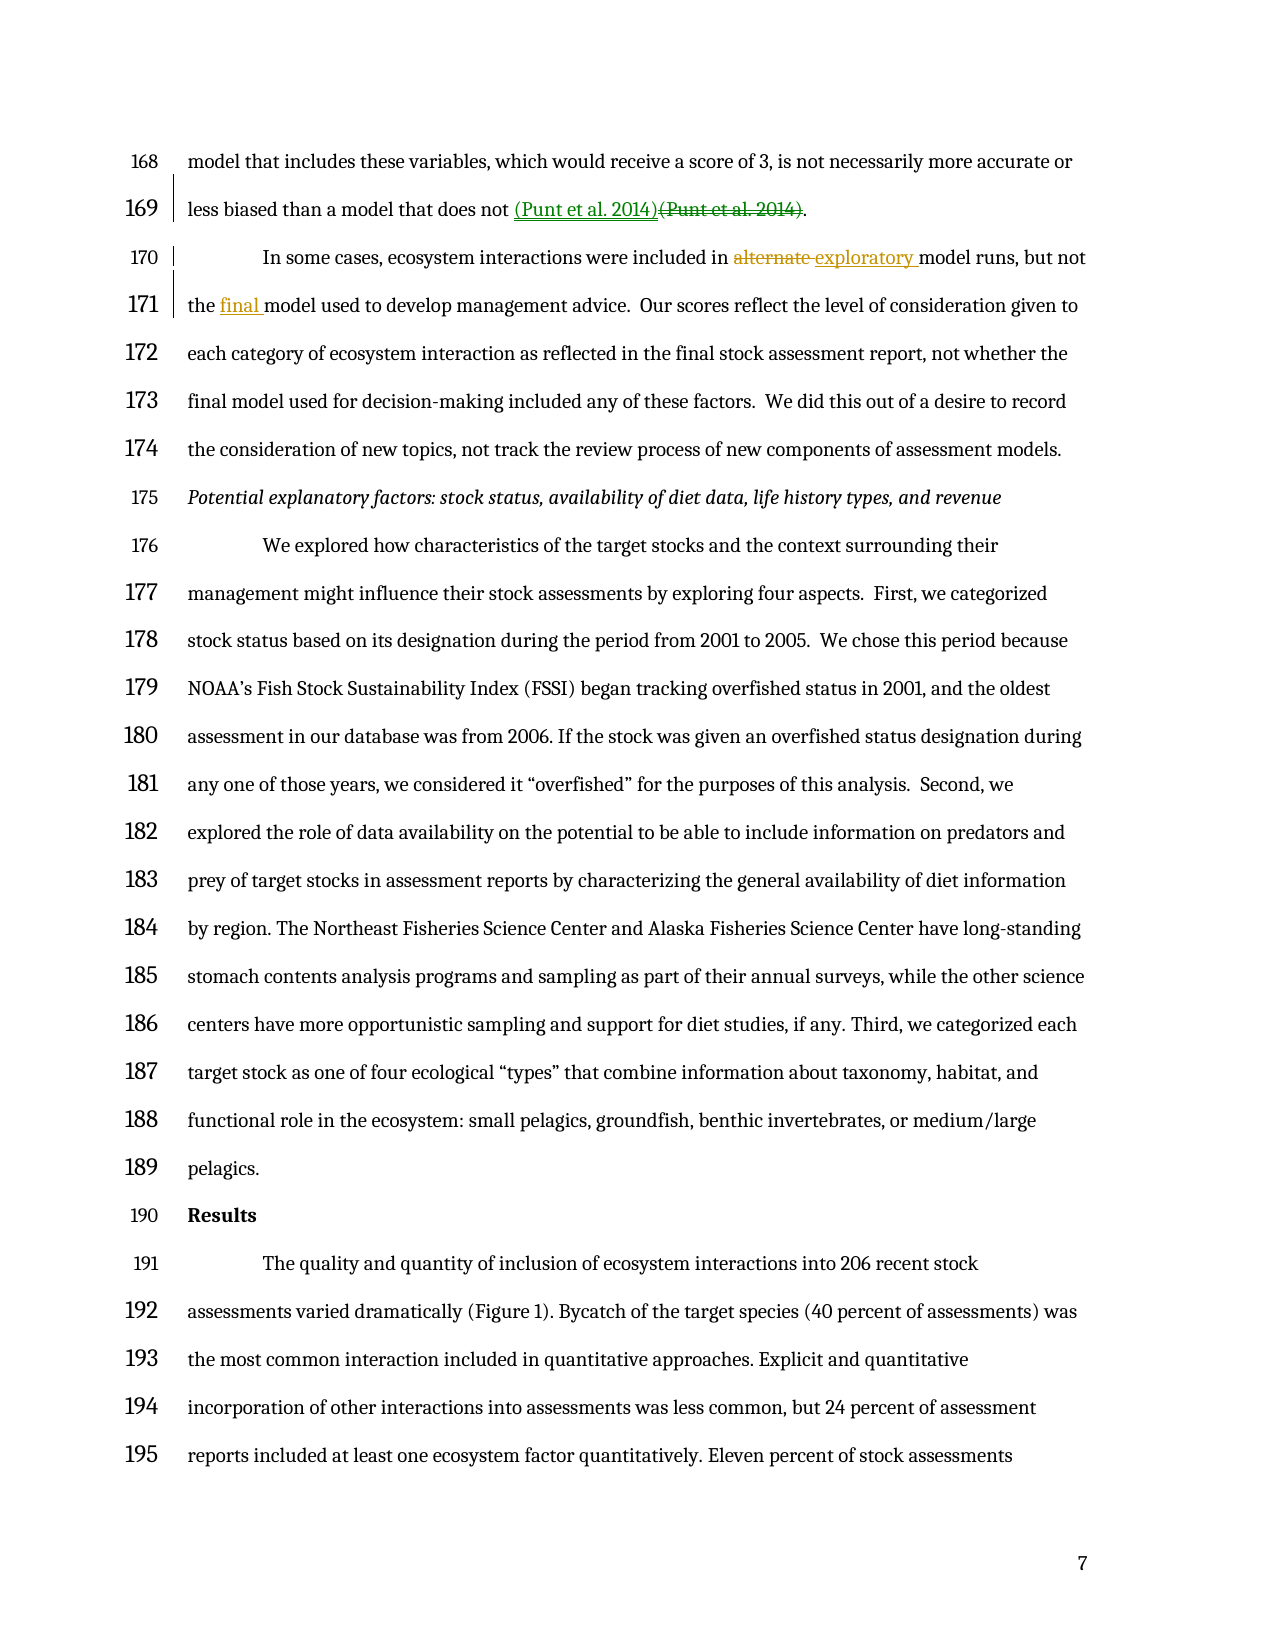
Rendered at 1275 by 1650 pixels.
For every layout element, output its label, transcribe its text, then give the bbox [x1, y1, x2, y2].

text Results [187, 1204, 1087, 1228]
text We explored how characteristics of the target stocks and the context surrounding their management might influence their stock assessments by exploring four aspects. First, we categorized stock status based on its designation during the period from 2001 to 2005. We chose this period because NOAA’s Fish Stock Sustainability Index (FSSI) began tracking overfished status in 2001, and the oldest assessment in our database was from 2006. If the stock was given an overfished status designation during any one of those years, we considered it “overfished” for the purposes of this analysis. Second, we explored the role of data availability on the potential to be able to include information on predators and prey of target stocks in assessment reports by characterizing the general availability of diet information by region. The Northeast Fisheries Science Center and Alaska Fisheries Science Center have long-standing stomach contents analysis programs and sampling as part of their annual surveys, while the other science centers have more opportunistic sampling and support for diet studies, if any. Third, we categorized each target stock as one of four ecological “types” that combine information about taxonomy, habitat, and functional role in the ecosystem: small pelagics, groundfish, benthic invertebrates, or medium/large pelagics. [187, 533, 1087, 1180]
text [187, 1252, 1087, 1468]
text Potential explanatory factors: stock status, availability of diet data, life history types, and revenue [187, 485, 1087, 509]
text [187, 150, 1087, 222]
text In some cases, ecosystem interactions were included in model runs, but not the model used to develop management advice. Our scores reflect the level of consideration given to each category of ecosystem interaction as reflected in the final stock assessment report, not whether the final model used for decision-making included any of these factors. We did this out of a desire to record the consideration of new topics, not track the review process of new components of assessment models. [187, 246, 1087, 461]
